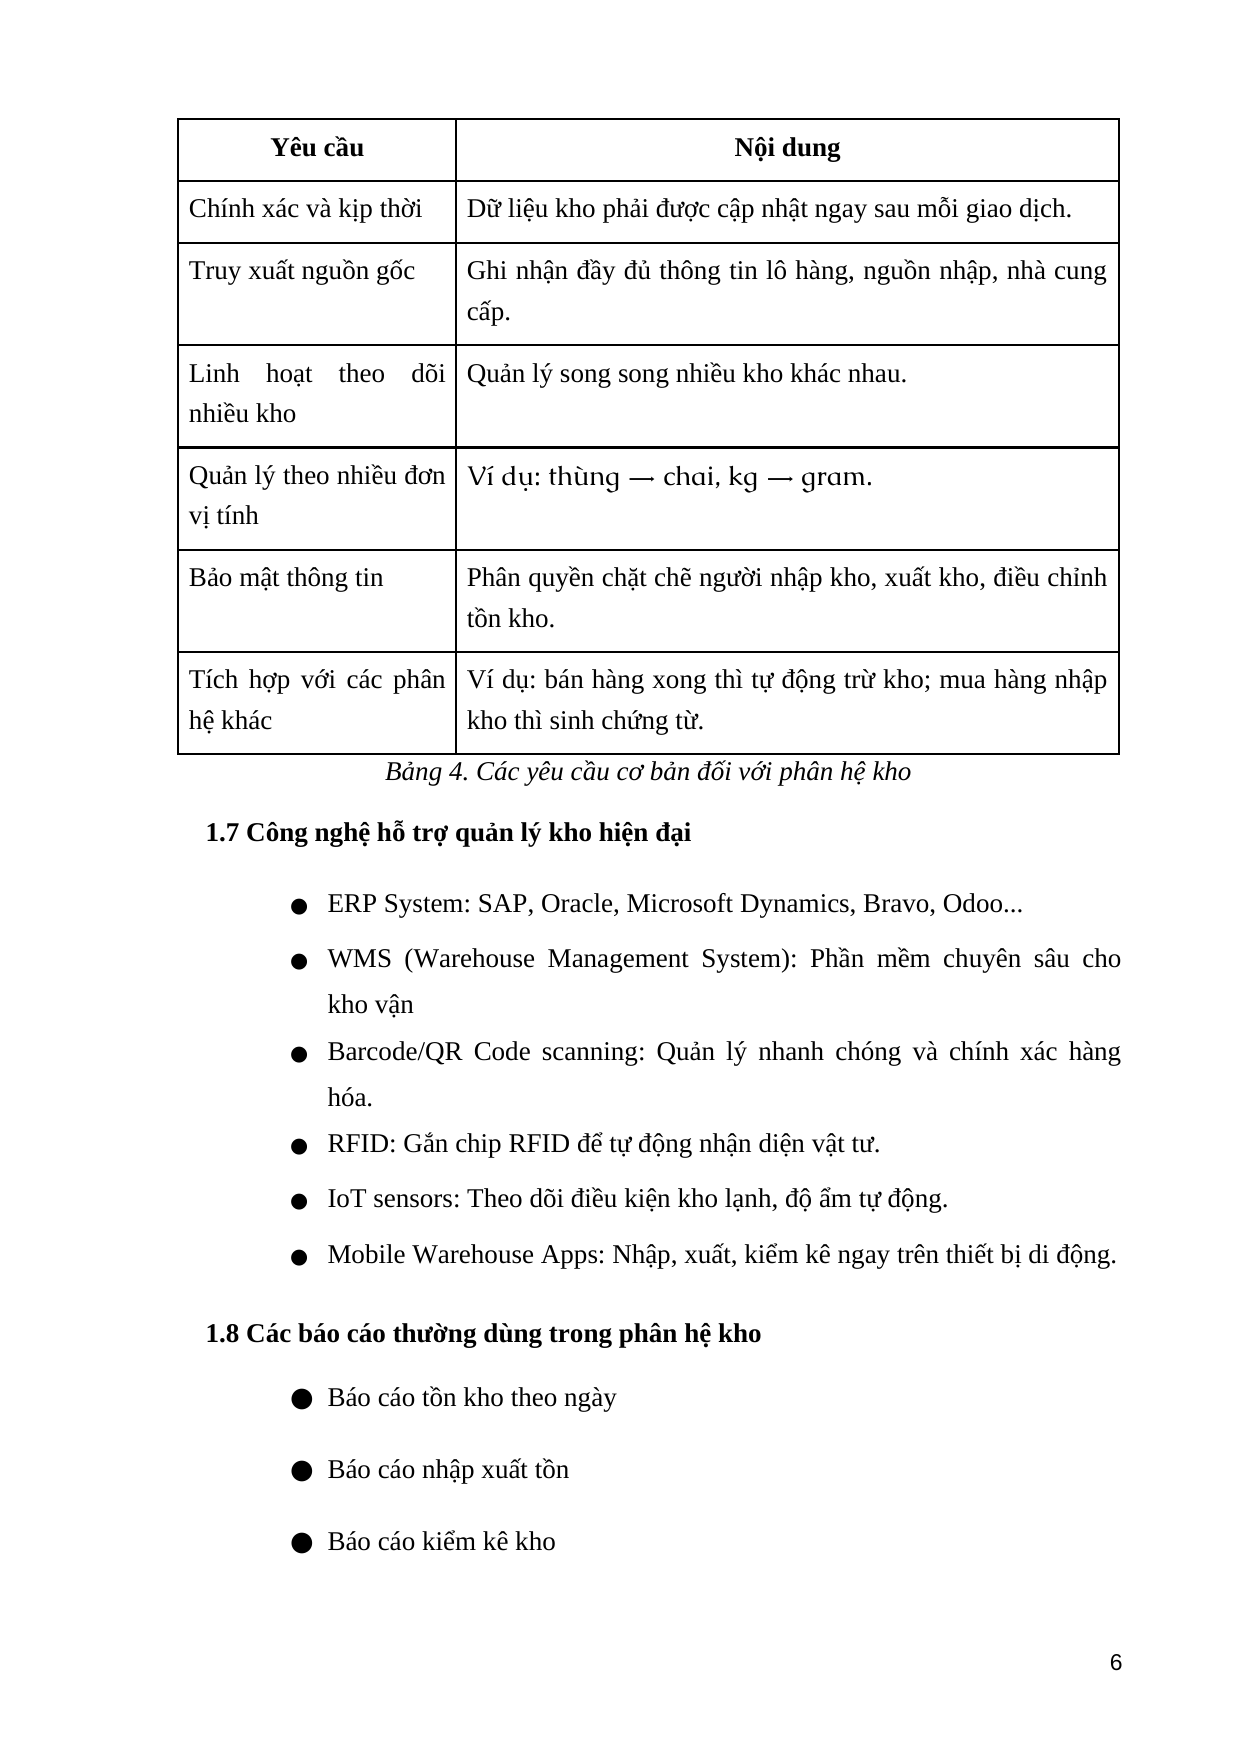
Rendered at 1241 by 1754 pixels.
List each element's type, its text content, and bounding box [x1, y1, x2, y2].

table_cell Tích hợp với các phân hệ khác [179, 653, 455, 753]
table_header Yêu cầu [179, 120, 455, 180]
list Báo cáo tồn kho theo ngày [290, 1366, 1122, 1421]
table_header Nội dung [457, 120, 1118, 180]
list WMS (Warehouse Management System): Phần mềm chuyên sâu cho kho vận [290, 937, 1122, 1020]
list Mobile Warehouse Apps: Nhập, xuất, kiểm kê ngay trên thiết bị di động. [290, 1232, 1122, 1275]
table_cell Dữ liệu kho phải được cập nhật ngay sau mỗi giao dịch. [457, 182, 1118, 242]
table_cell Linh hoạt theo dõi nhiều kho [179, 346, 455, 446]
table_cell Ghi nhận đầy đủ thông tin lô hàng, nguồn nhập, nhà cung cấp. [457, 244, 1118, 344]
table_cell [457, 449, 1118, 549]
list RFID: Gắn chip RFID để tự động nhận diện vật tư. [290, 1121, 1122, 1164]
table_cell Quản lý theo nhiều đơn vị tính [179, 449, 455, 549]
text Bảng 4. Các yêu cầu cơ bản đối với phân hệ kho [177, 755, 1122, 787]
table_cell Quản lý song song nhiều kho khác nhau. [457, 346, 1118, 446]
list Báo cáo kiểm kê kho [290, 1510, 1122, 1566]
list ERP System: SAP, Oracle, Microsoft Dynamics, Bravo, Odoo... [290, 881, 1122, 924]
table_cell Ví dụ: bán hàng xong thì tự động trừ kho; mua hàng nhập kho thì sinh chứng từ. [457, 653, 1118, 753]
list Báo cáo nhập xuất tồn [290, 1438, 1122, 1493]
table_cell Bảo mật thông tin [179, 551, 455, 651]
list Barcode/QR Code scanning: Quản lý nhanh chóng và chính xác hàng hóa. [290, 1029, 1122, 1112]
list IoT sensors: Theo dõi điều kiện kho lạnh, độ ẩm tự động. [290, 1177, 1122, 1220]
subtitle 1.8 Các báo cáo thường dùng trong phân hệ kho [205, 1317, 1122, 1348]
table_cell Phân quyền chặt chẽ người nhập kho, xuất kho, điều chỉnh tồn kho. [457, 551, 1118, 651]
table_cell Chính xác và kịp thời [179, 182, 455, 242]
table_cell Truy xuất nguồn gốc [179, 244, 455, 344]
subtitle 1.7 Công nghệ hỗ trợ quản lý kho hiện đại [205, 816, 1122, 847]
